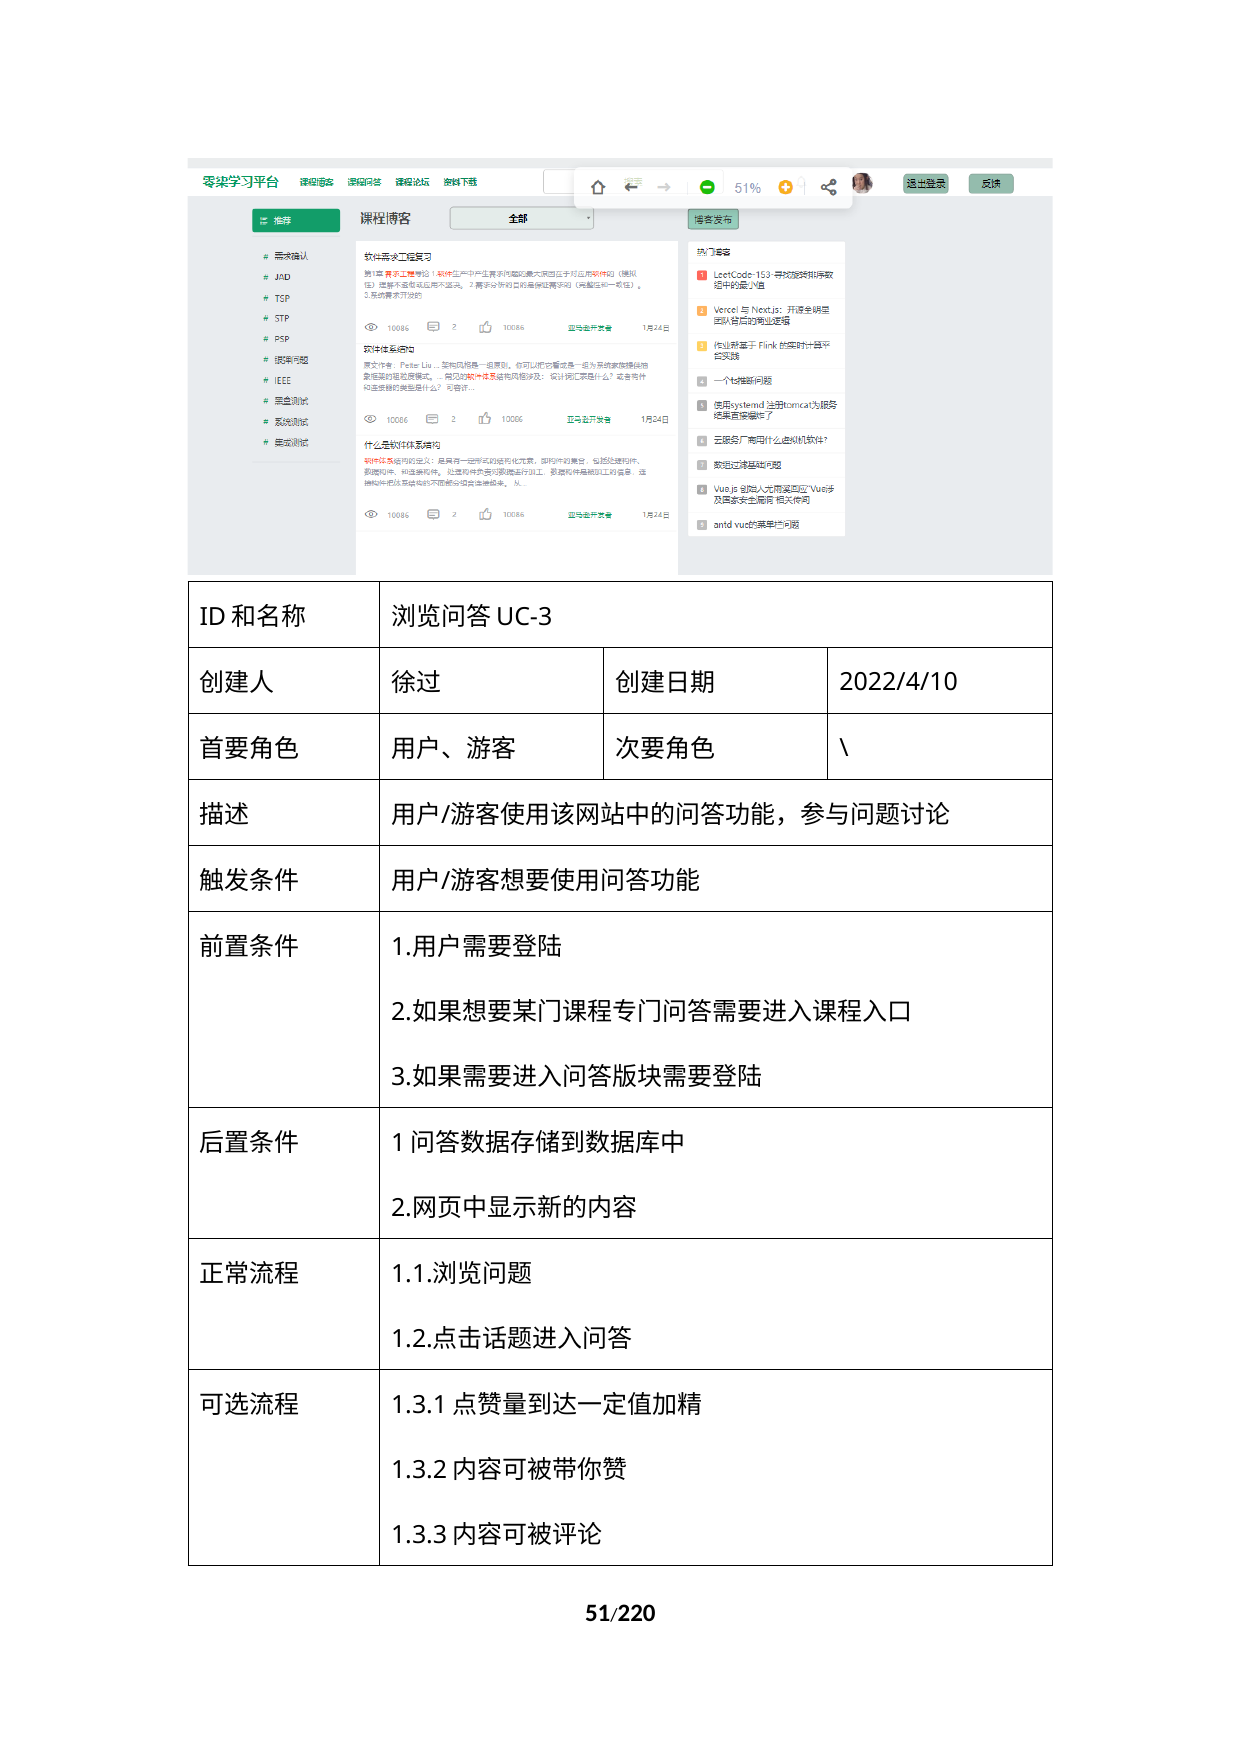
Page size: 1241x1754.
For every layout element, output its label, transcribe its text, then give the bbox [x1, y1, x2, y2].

table_header ID和名称 [189, 582, 379, 647]
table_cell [380, 1370, 1052, 1565]
table_header 浏览问答UC-3 [380, 582, 1052, 647]
table_cell 1.用户需要登陆 2.如果想要某门课程专门问答需要进入课程入口 3.如果需要进入问答版块需要登陆 [380, 912, 1052, 1107]
table_cell 描述 [189, 780, 379, 845]
table_cell 2022/4/10 [828, 648, 1052, 713]
table_cell 触发条件 [189, 846, 379, 911]
table_cell 可选流程 [189, 1370, 379, 1565]
table_cell 用户/游客想要使用问答功能 [380, 846, 1052, 911]
table_cell 正常流程 [189, 1239, 379, 1369]
table_cell 前置条件 [189, 912, 379, 1107]
table_cell 创建人 [189, 648, 379, 713]
table_cell \ [828, 714, 1052, 779]
table_cell 1.1.浏览问题 1.2.点击话题进入问答 [380, 1239, 1052, 1369]
table_cell 1问答数据存储到数据库中 2.网页中显示新的内容 [380, 1108, 1052, 1238]
table_cell 徐过 [380, 648, 603, 713]
table_cell 创建日期 [604, 648, 827, 713]
table_cell 后置条件 [189, 1108, 379, 1238]
table_cell 首要角色 [189, 714, 379, 779]
table_cell 次要角色 [604, 714, 827, 779]
table_cell 用户/游客使用该网站中的问答功能，参与问题讨论 [380, 780, 1052, 845]
table_cell 用户、游客 [380, 714, 603, 779]
picture [187, 158, 1053, 575]
